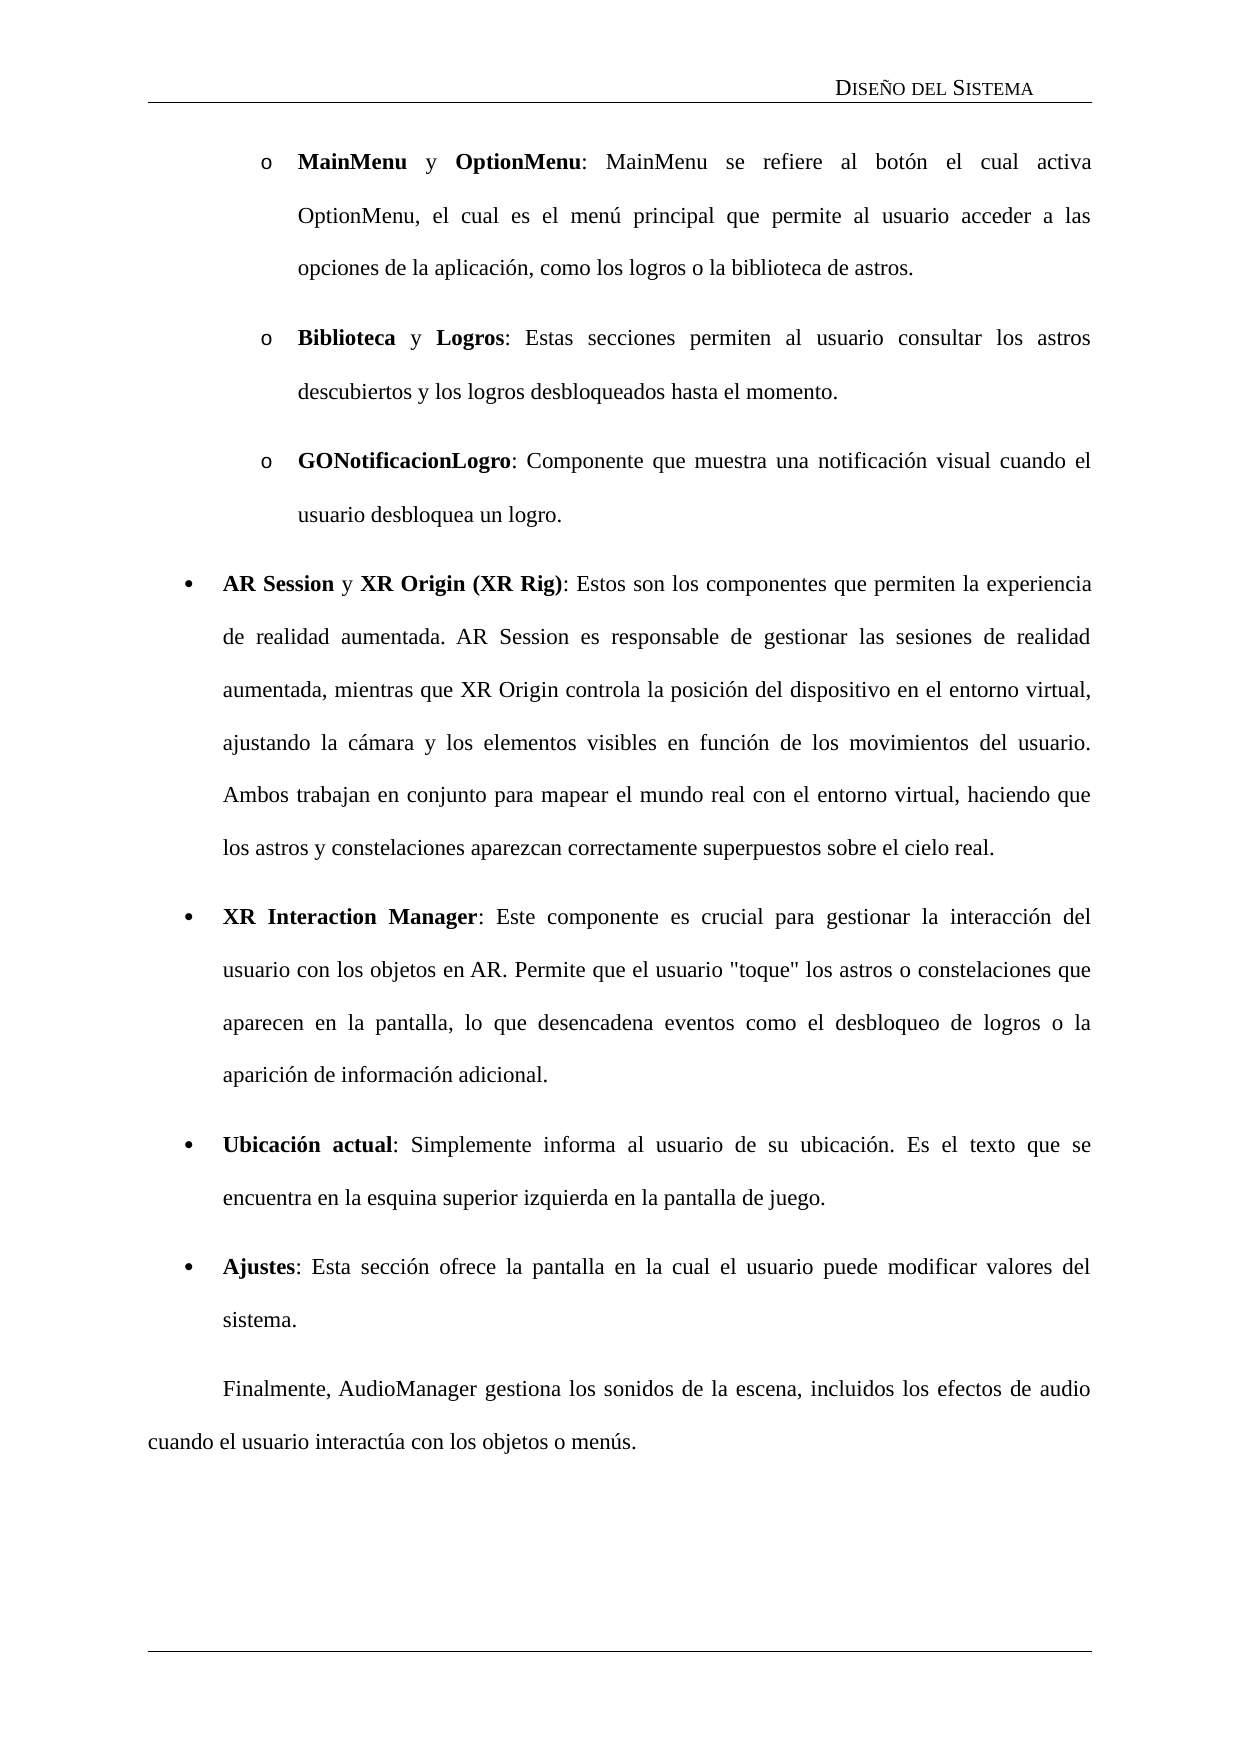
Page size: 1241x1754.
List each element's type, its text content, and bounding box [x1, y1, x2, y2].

list AR Session y XR Origin (XR Rig): Estos son los componentes que permiten la experiencia de realidad aumentada. AR Session es responsable de gestionar las sesiones de realidad aumentada, mientras que XR Origin controla la posición del dispositivo en el entorno virtual, ajustando la cámara y los elementos visibles en función de los movimientos del usuario. Ambos trabajan en conjunto para mapear el mundo real con el entorno virtual, haciendo que los astros y constelaciones aparezcan correctamente superpuestos sobre el cielo real. [185, 570, 1092, 860]
text Finalmente, AudioManager gestiona los sonidos de la escena, incluidos los efectos de audio cuando el usuario interactúa con los objetos o menús. [148, 1375, 1092, 1454]
list Ajustes: Esta sección ofrece la pantalla en la cual el usuario puede modificar valores del sistema. [185, 1253, 1092, 1332]
list MainMenu y OptionMenu: MainMenu se refiere al botón el cual activa OptionMenu, el cual es el menú principal que permite al usuario acceder a las opciones de la aplicación, como los logros o la biblioteca de astros. [260, 148, 1092, 281]
list XR Interaction Manager: Este componente es crucial para gestionar la interacción del usuario con los objetos en AR. Permite que el usuario "toque" los astros o constelaciones que aparecen en la pantalla, lo que desencadena eventos como el desbloqueo de logros o la aparición de información adicional. [185, 903, 1092, 1088]
list GONotificacionLogro: Componente que muestra una notificación visual cuando el usuario desbloquea un logro. [260, 447, 1092, 527]
list Ubicación actual: Simplemente informa al usuario de su ubicación. Es el texto que se encuentra en la esquina superior izquierda en la pantalla de juego. [185, 1131, 1092, 1210]
list Biblioteca y Logros: Estas secciones permiten al usuario consultar los astros descubiertos y los logros desbloqueados hasta el momento. [260, 324, 1092, 404]
